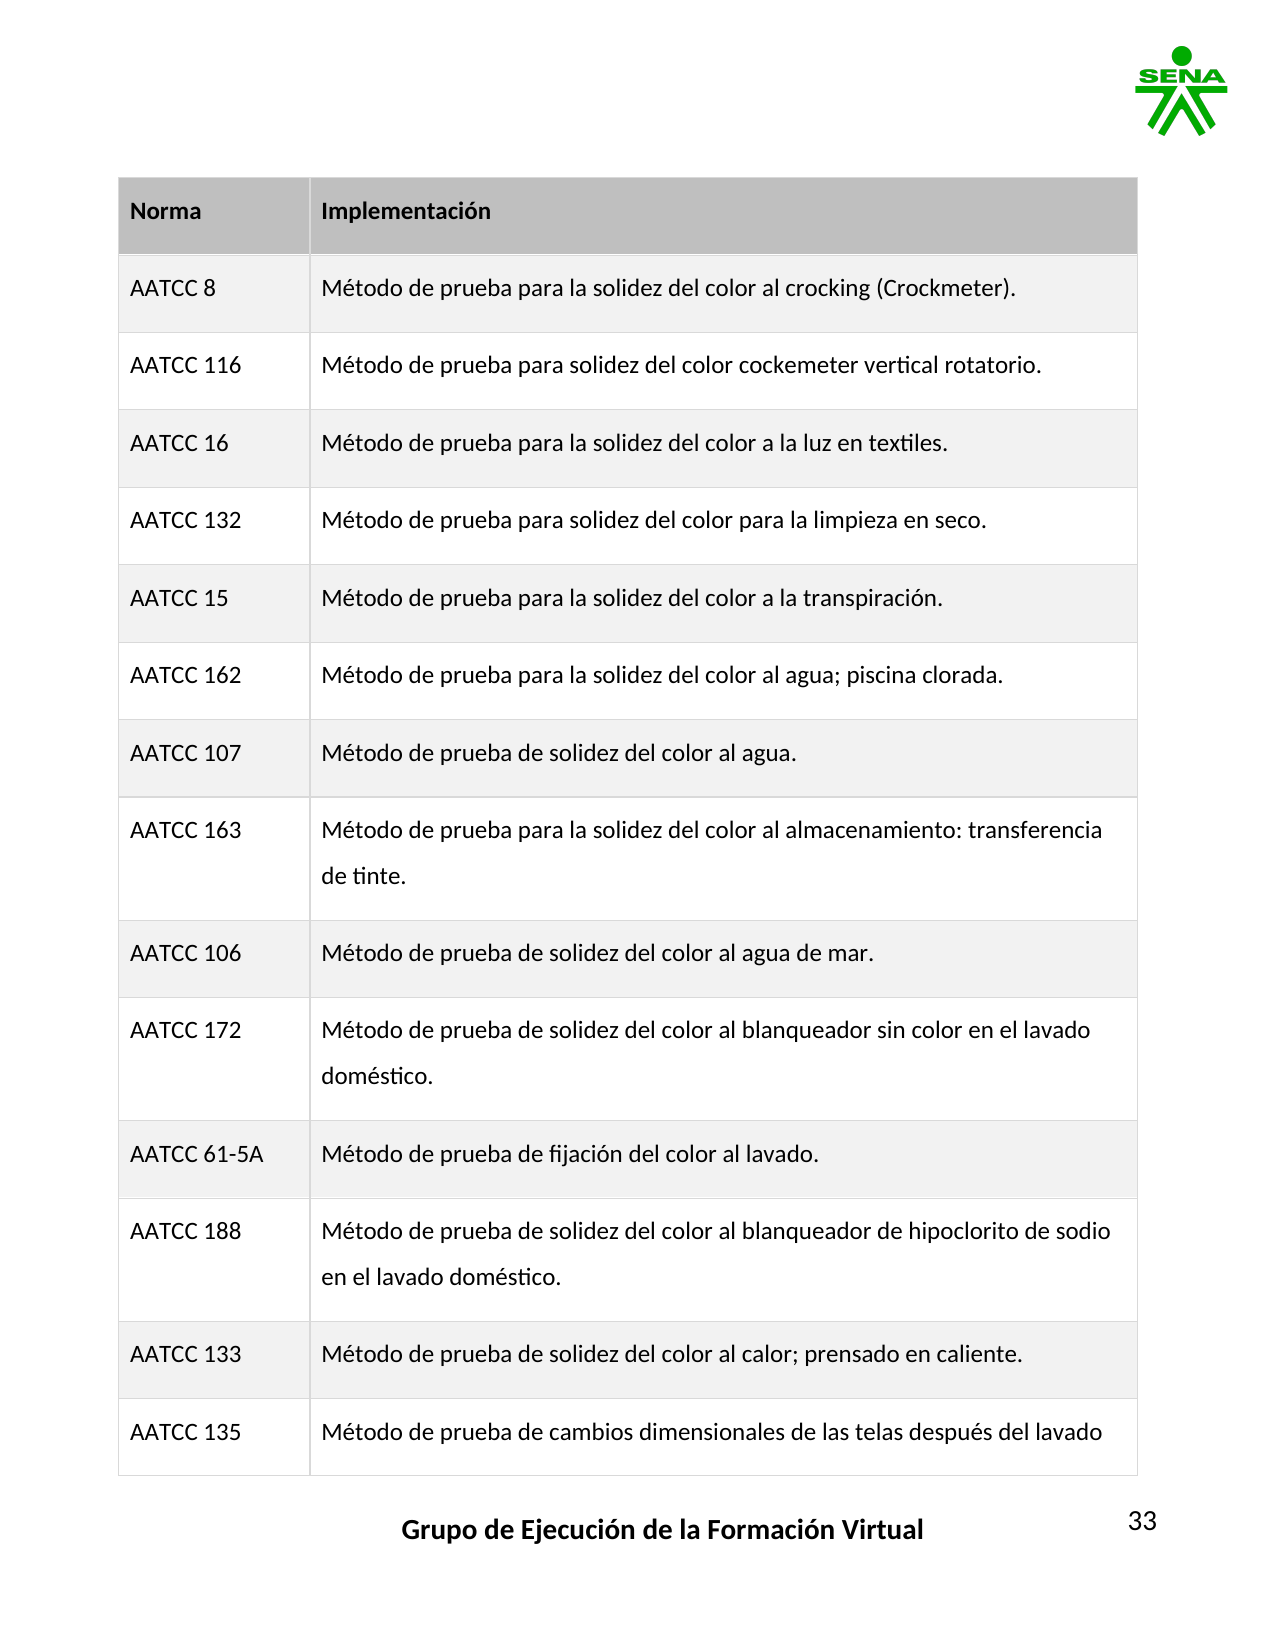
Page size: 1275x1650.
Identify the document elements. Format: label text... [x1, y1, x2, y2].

table_cell Método de prueba para la solidez del color a la transpiración. [311, 565, 1137, 642]
table_cell Método de prueba de fijación del color al lavado. [311, 1121, 1137, 1197]
table_cell Método de prueba de solidez del color al blanqueador de hipoclorito de sodio en el lavado doméstico. [311, 1199, 1137, 1321]
table_cell AATCC 188 [119, 1199, 309, 1321]
table_cell AATCC 163 [119, 798, 309, 919]
table_cell Método de prueba para la solidez del color al crocking (Crockmeter). [311, 256, 1137, 332]
picture [1135, 46, 1228, 136]
table_cell AATCC 8 [119, 256, 309, 332]
table_cell AATCC 15 [119, 565, 309, 642]
table_cell Método de prueba para la solidez del color al almacenamiento: transferencia de tinte. [311, 798, 1137, 919]
table_cell AATCC 116 [119, 333, 309, 409]
table_cell Método de prueba para solidez del color para la limpieza en seco. [311, 488, 1137, 564]
table_header Norma [119, 178, 309, 254]
table_cell AATCC 162 [119, 643, 309, 719]
table_cell AATCC 107 [119, 720, 309, 796]
table_cell AATCC 132 [119, 488, 309, 564]
table_cell Método de prueba de solidez del color al agua de mar. [311, 921, 1137, 997]
table_cell AATCC 172 [119, 998, 309, 1120]
table_header Implementación [311, 178, 1137, 254]
table_cell Método de prueba de cambios dimensionales de las telas después del lavado doméstico. [311, 1399, 1137, 1475]
table_cell Método de prueba de solidez del color al calor; prensado en caliente. [311, 1322, 1137, 1398]
table_cell AATCC 61-5A [119, 1121, 309, 1197]
table_cell Método de prueba de solidez del color al agua. [311, 720, 1137, 796]
table_cell Método de prueba para la solidez del color al agua; piscina clorada. [311, 643, 1137, 719]
table_cell AATCC 135 [119, 1399, 309, 1475]
table_cell Método de prueba para solidez del color cockemeter vertical rotatorio. [311, 333, 1137, 409]
table_cell AATCC 106 [119, 921, 309, 997]
table_cell AATCC 16 [119, 410, 309, 487]
table_cell Método de prueba de solidez del color al blanqueador sin color en el lavado doméstico. [311, 998, 1137, 1120]
table_cell AATCC 133 [119, 1322, 309, 1398]
table_cell Método de prueba para la solidez del color a la luz en textiles. [311, 410, 1137, 487]
